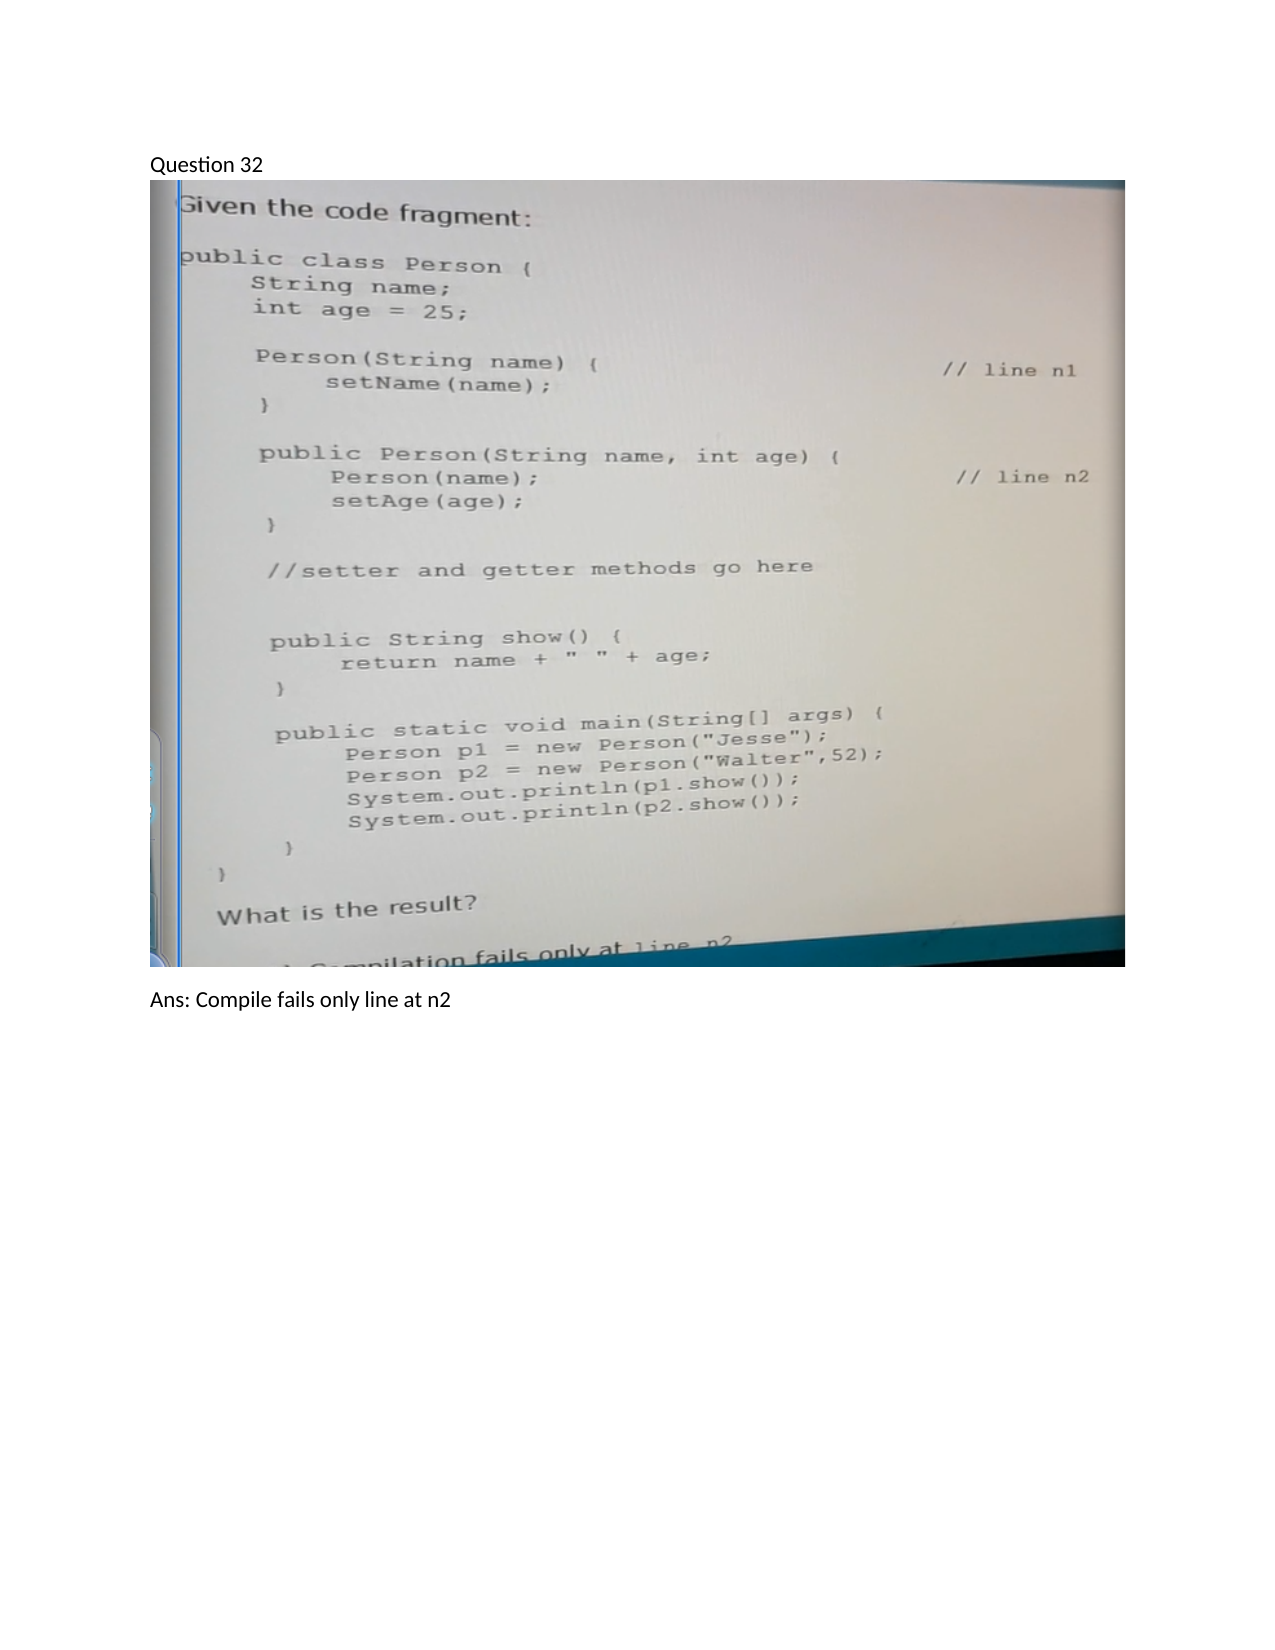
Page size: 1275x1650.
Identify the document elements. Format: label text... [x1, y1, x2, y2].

picture [150, 180, 1125, 967]
text Question 32 [150, 150, 1125, 180]
text Ans: Compile fails only line at n2 [150, 985, 1125, 1013]
